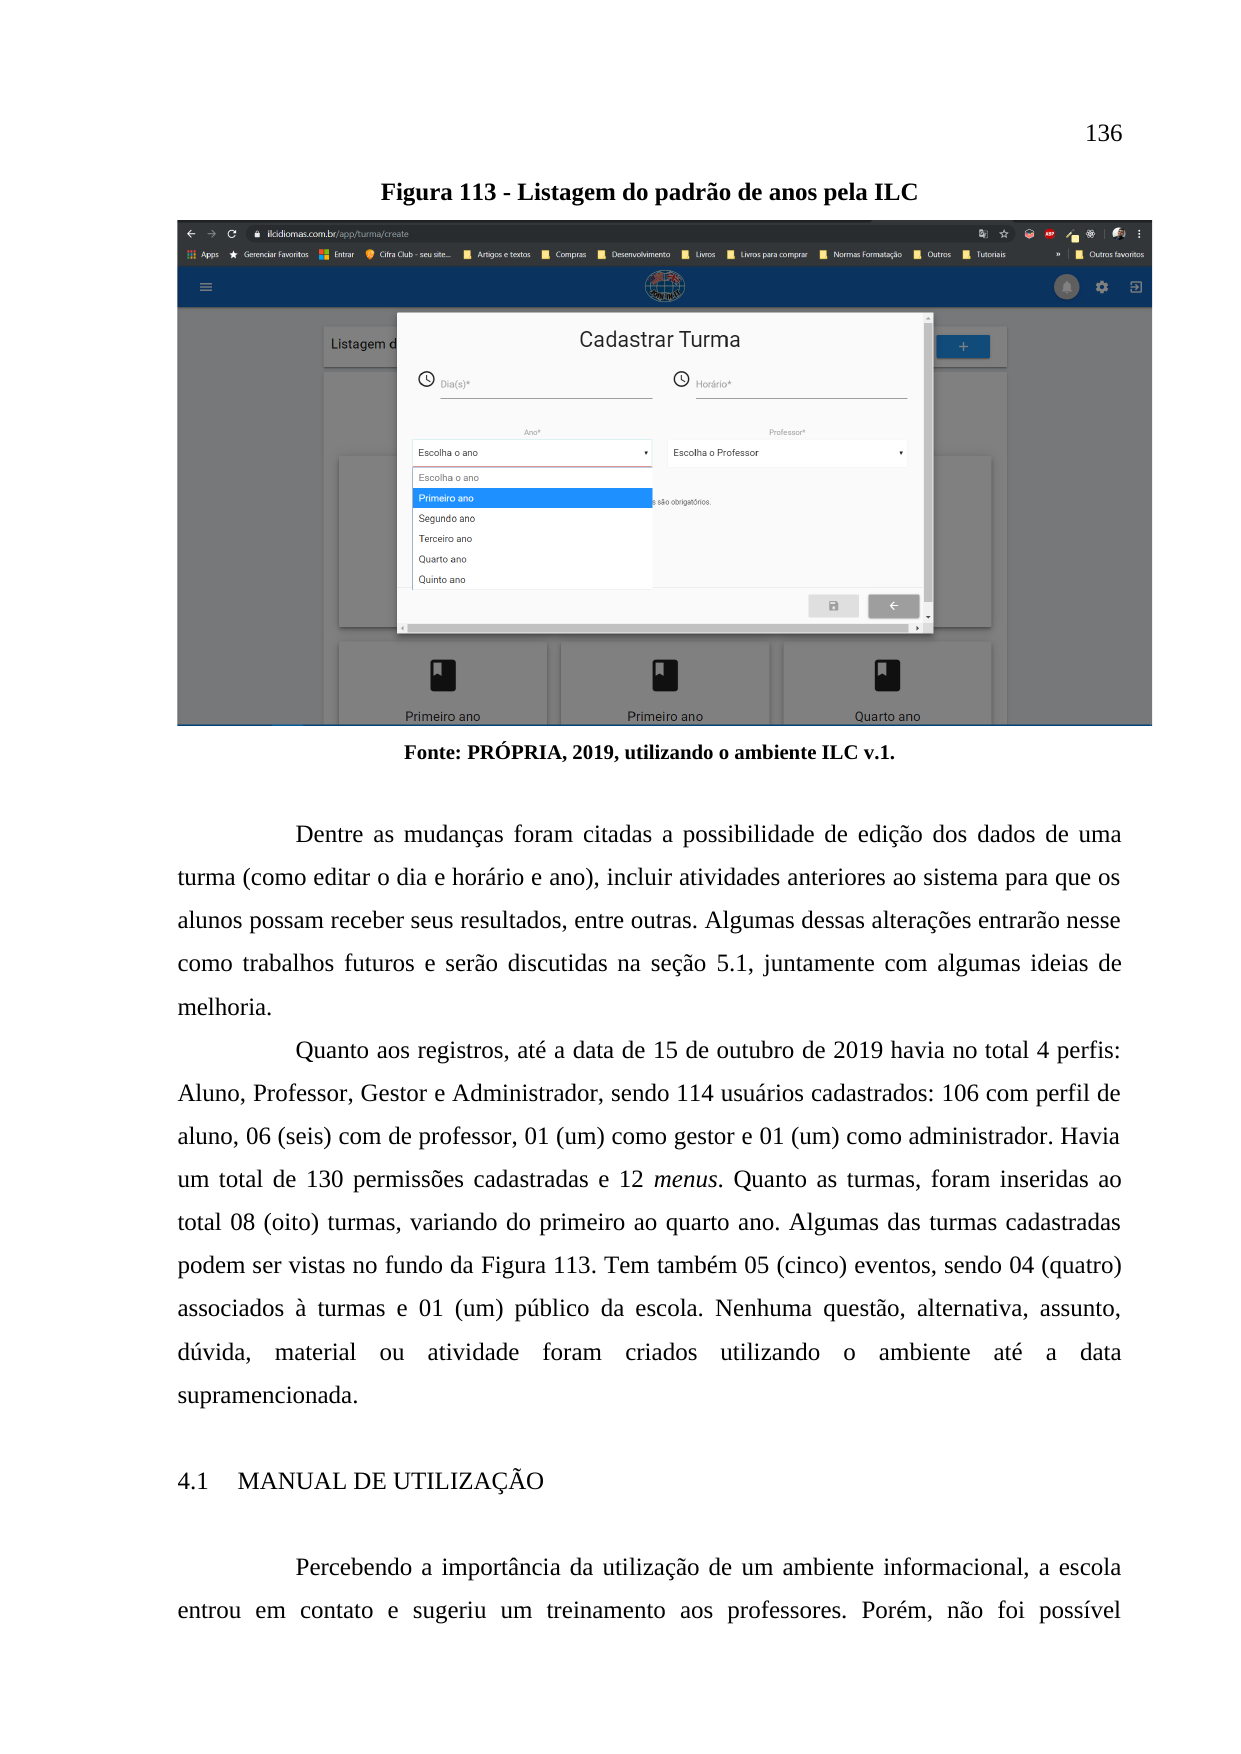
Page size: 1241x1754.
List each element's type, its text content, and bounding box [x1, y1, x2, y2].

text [177, 1552, 1122, 1624]
text Quanto aos registros, até a data de 15 de outubro de 2019 havia no total 4 perfis: Aluno, Professor, Gestor e Administrador, sendo 114 usuários cadastrados: 106 com perfil de aluno, 06 (seis) com de professor, 01 (um) como gestor e 01 (um) como administrador. Havia um total de 130 permissões cadastradas e 12 menus. Quanto as turmas, foram inseridas ao total 08 (oito) turmas, variando do primeiro ao quarto ano. Algumas das turmas cadastradas podem ser vistas no fundo da Figura 113. Tem também 05 (cinco) eventos, sendo 04 (quatro) associados à turmas e 01 (um) público da escola. Nenhuma questão, alternativa, assunto, dúvida, material ou atividade foram criados utilizando o ambiente até a data supramencionada. [177, 1035, 1122, 1408]
picture [177, 220, 1153, 726]
subtitle MAnual de utilização [177, 1466, 1122, 1495]
text Figura 113 - Listagem do padrão de anos pela ILC [177, 177, 1122, 206]
text Fonte: PRÓPRIA, 2019, utilizando o ambiente ILC v.1. [177, 740, 1122, 764]
text Dentre as mudanças foram citadas a possibilidade de edição dos dados de uma turma (como editar o dia e horário e ano), incluir atividades anteriores ao sistema para que os alunos possam receber seus resultados, entre outras. Algumas dessas alterações entrarão nesse como trabalhos futuros e serão discutidas na seção 5.1, juntamente com algumas ideias de melhoria. [177, 819, 1122, 1020]
